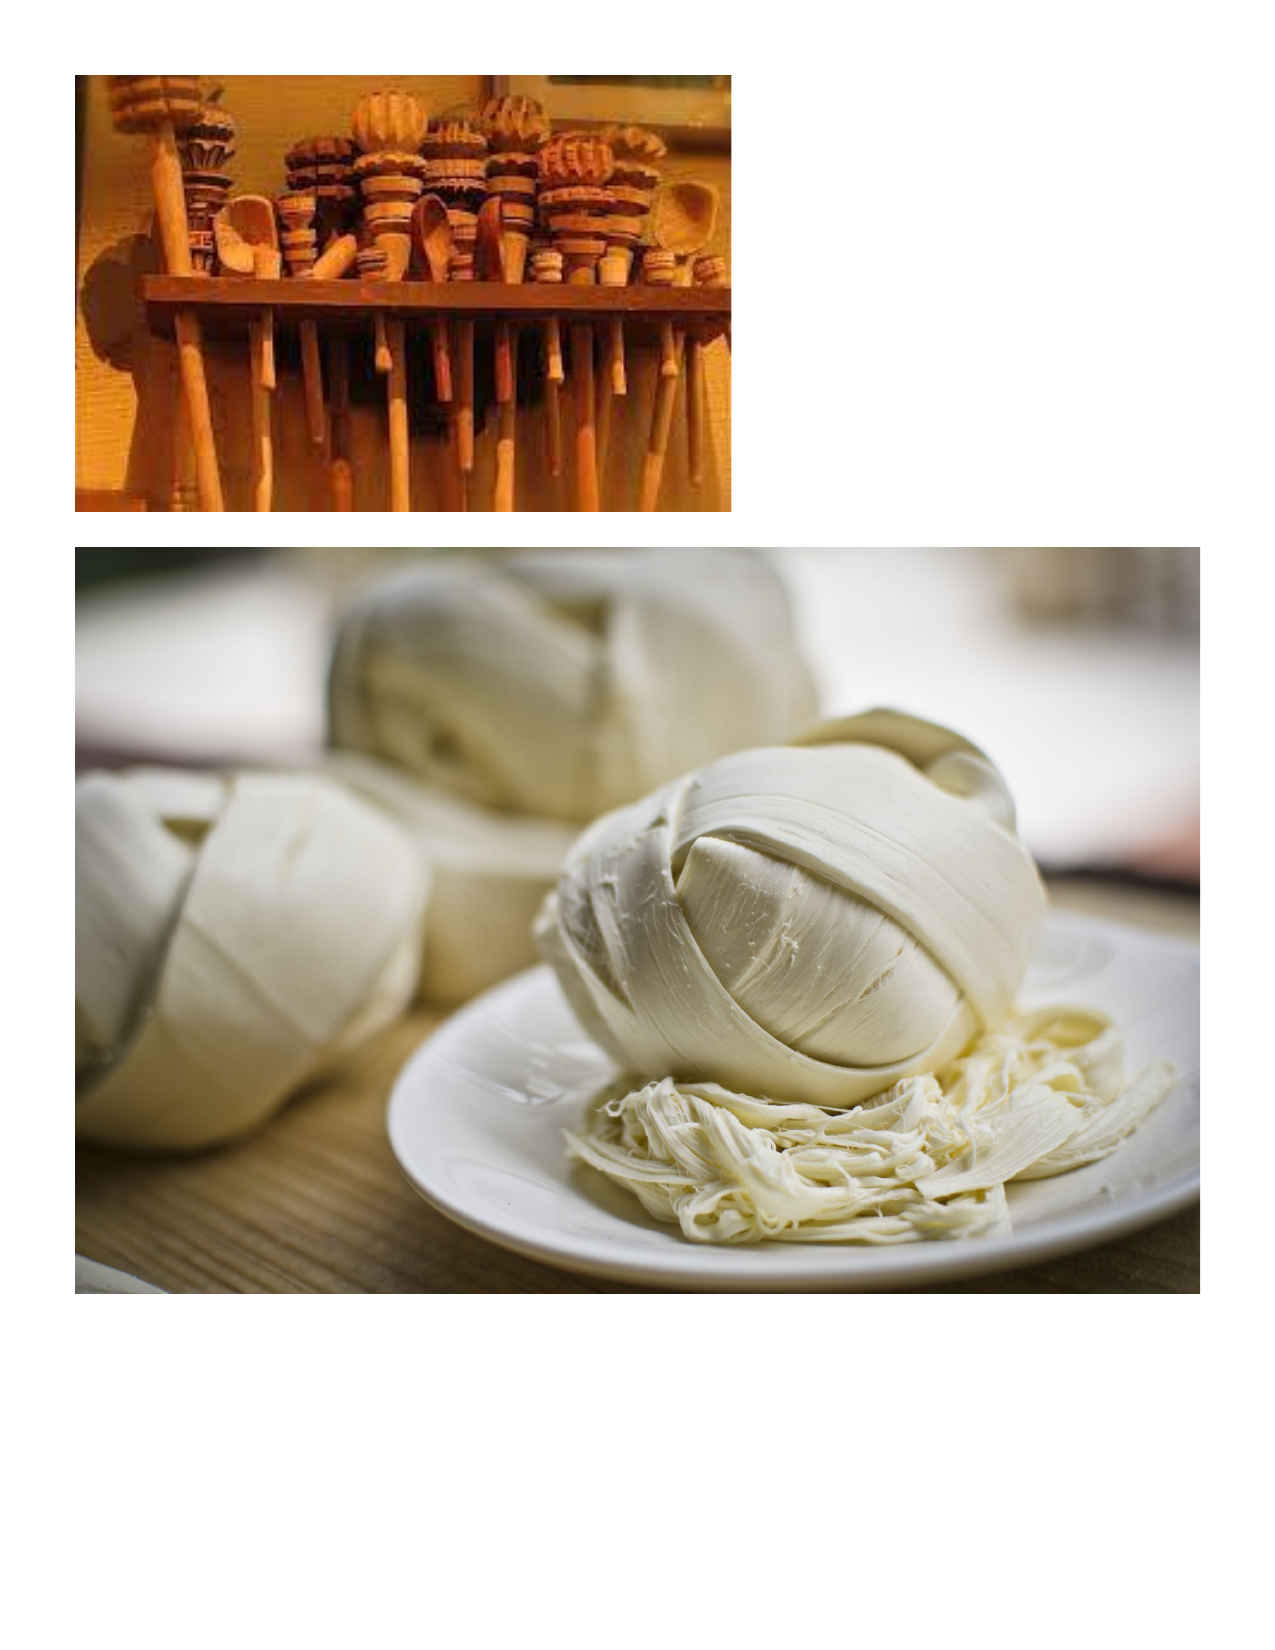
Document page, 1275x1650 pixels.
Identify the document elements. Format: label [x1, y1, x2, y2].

picture [75, 547, 1200, 1294]
picture [75, 75, 732, 512]
